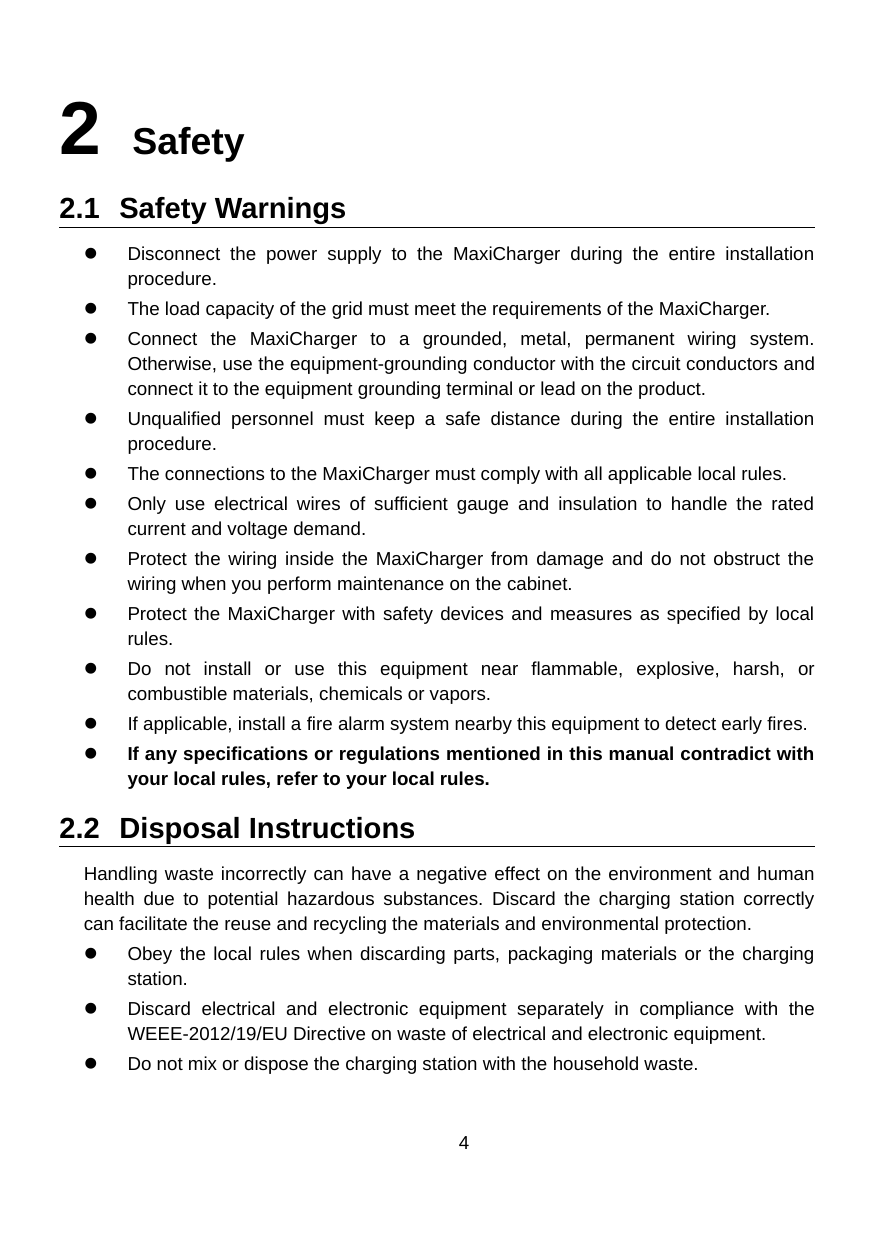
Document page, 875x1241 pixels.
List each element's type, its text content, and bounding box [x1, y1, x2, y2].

subtitle Safety Warnings [59, 195, 815, 227]
list Disconnect the power supply to the MaxiCharger during the entire installation procedure. [83, 240, 815, 290]
subtitle Disposal Instructions [59, 815, 815, 846]
list The load capacity of the grid must meet the requirements of the MaxiCharger. [83, 295, 815, 320]
list Connect the MaxiCharger to a grounded, metal, permanent wiring system. Otherwise, use the equipment-grounding conductor with the circuit conductors and connect it to the equipment grounding terminal or lead on the product. [83, 325, 815, 400]
list If applicable, install a fire alarm system nearby this equipment to detect early fires. [83, 710, 815, 735]
list The connections to the MaxiCharger must comply with all applicable local rules. [83, 460, 815, 485]
list Do not mix or dispose the charging station with the household waste. [83, 1050, 815, 1075]
list If any specifications or regulations mentioned in this manual contradict with your local rules, refer to your local rules. [83, 740, 815, 790]
subtitle Safety [59, 84, 815, 170]
list Protect the wiring inside the MaxiCharger from damage and do not obstruct the wiring when you perform maintenance on the cabinet. [83, 545, 815, 595]
list Unqualified personnel must keep a safe distance during the entire installation procedure. [83, 405, 815, 455]
list Obey the local rules when discarding parts, packaging materials or the charging station. [83, 940, 815, 990]
text Handling waste incorrectly can have a negative effect on the environment and human health due to potential hazardous substances. Discard the charging station correctly can facilitate the reuse and recycling the materials and environmental protection. [83, 860, 815, 935]
list Only use electrical wires of sufficient gauge and insulation to handle the rated current and voltage demand. [83, 490, 815, 540]
list Discard electrical and electronic equipment separately in compliance with the WEEE-2012/19/EU Directive on waste of electrical and electronic equipment. [83, 995, 815, 1045]
list Do not install or use this equipment near flammable, explosive, harsh, or combustible materials, chemicals or vapors. [83, 655, 815, 705]
list Protect the MaxiCharger with safety devices and measures as specified by local rules. [83, 600, 815, 650]
